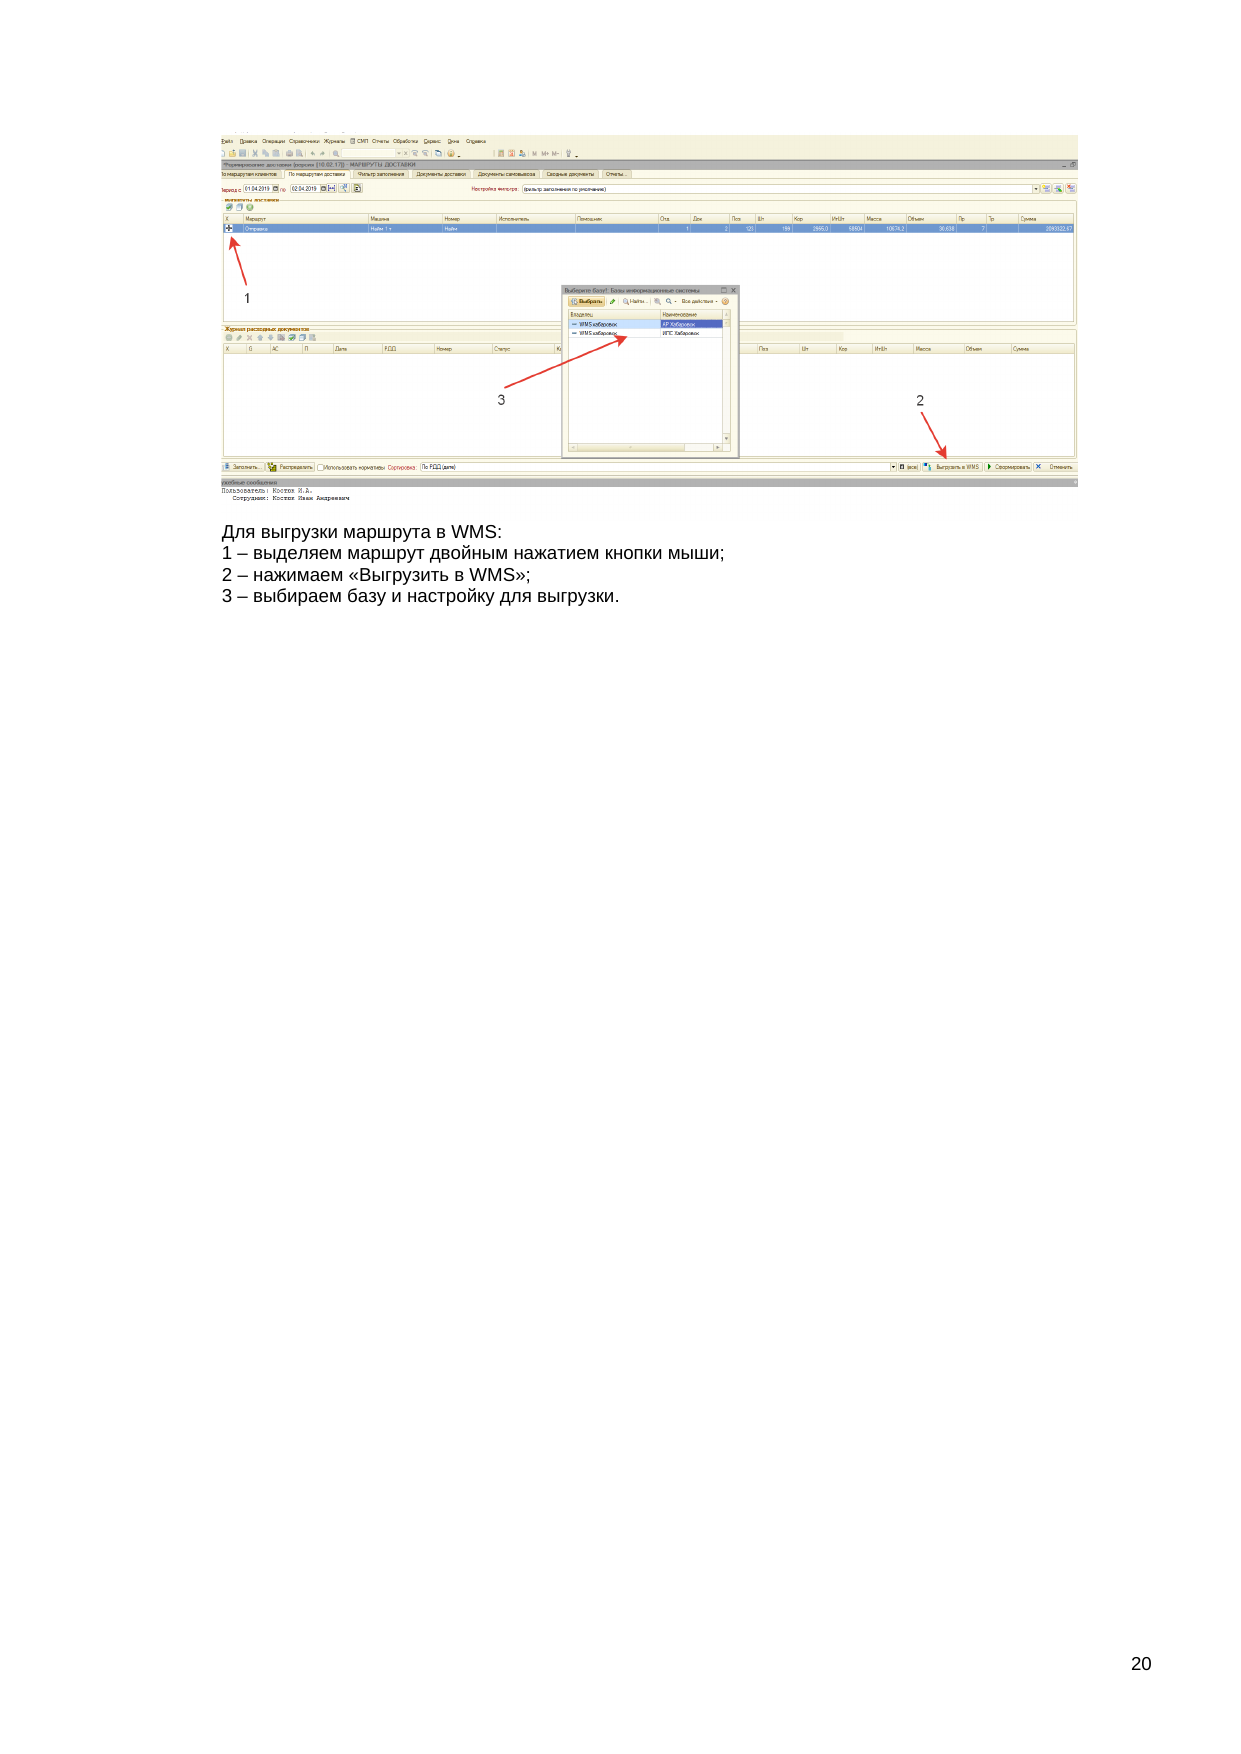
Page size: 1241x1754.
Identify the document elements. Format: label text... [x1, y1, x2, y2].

text 2 – нажимаем «Выгрузить в WMS»; [148, 564, 1152, 585]
picture [221, 132, 1078, 521]
text 1 – выделяем маршрут двойным нажатием кнопки мыши; [148, 542, 1152, 564]
text Для выгрузки маршрута в WMS: [148, 521, 1152, 542]
text 3 – выбираем базу и настройку для выгрузки. [148, 585, 1152, 607]
